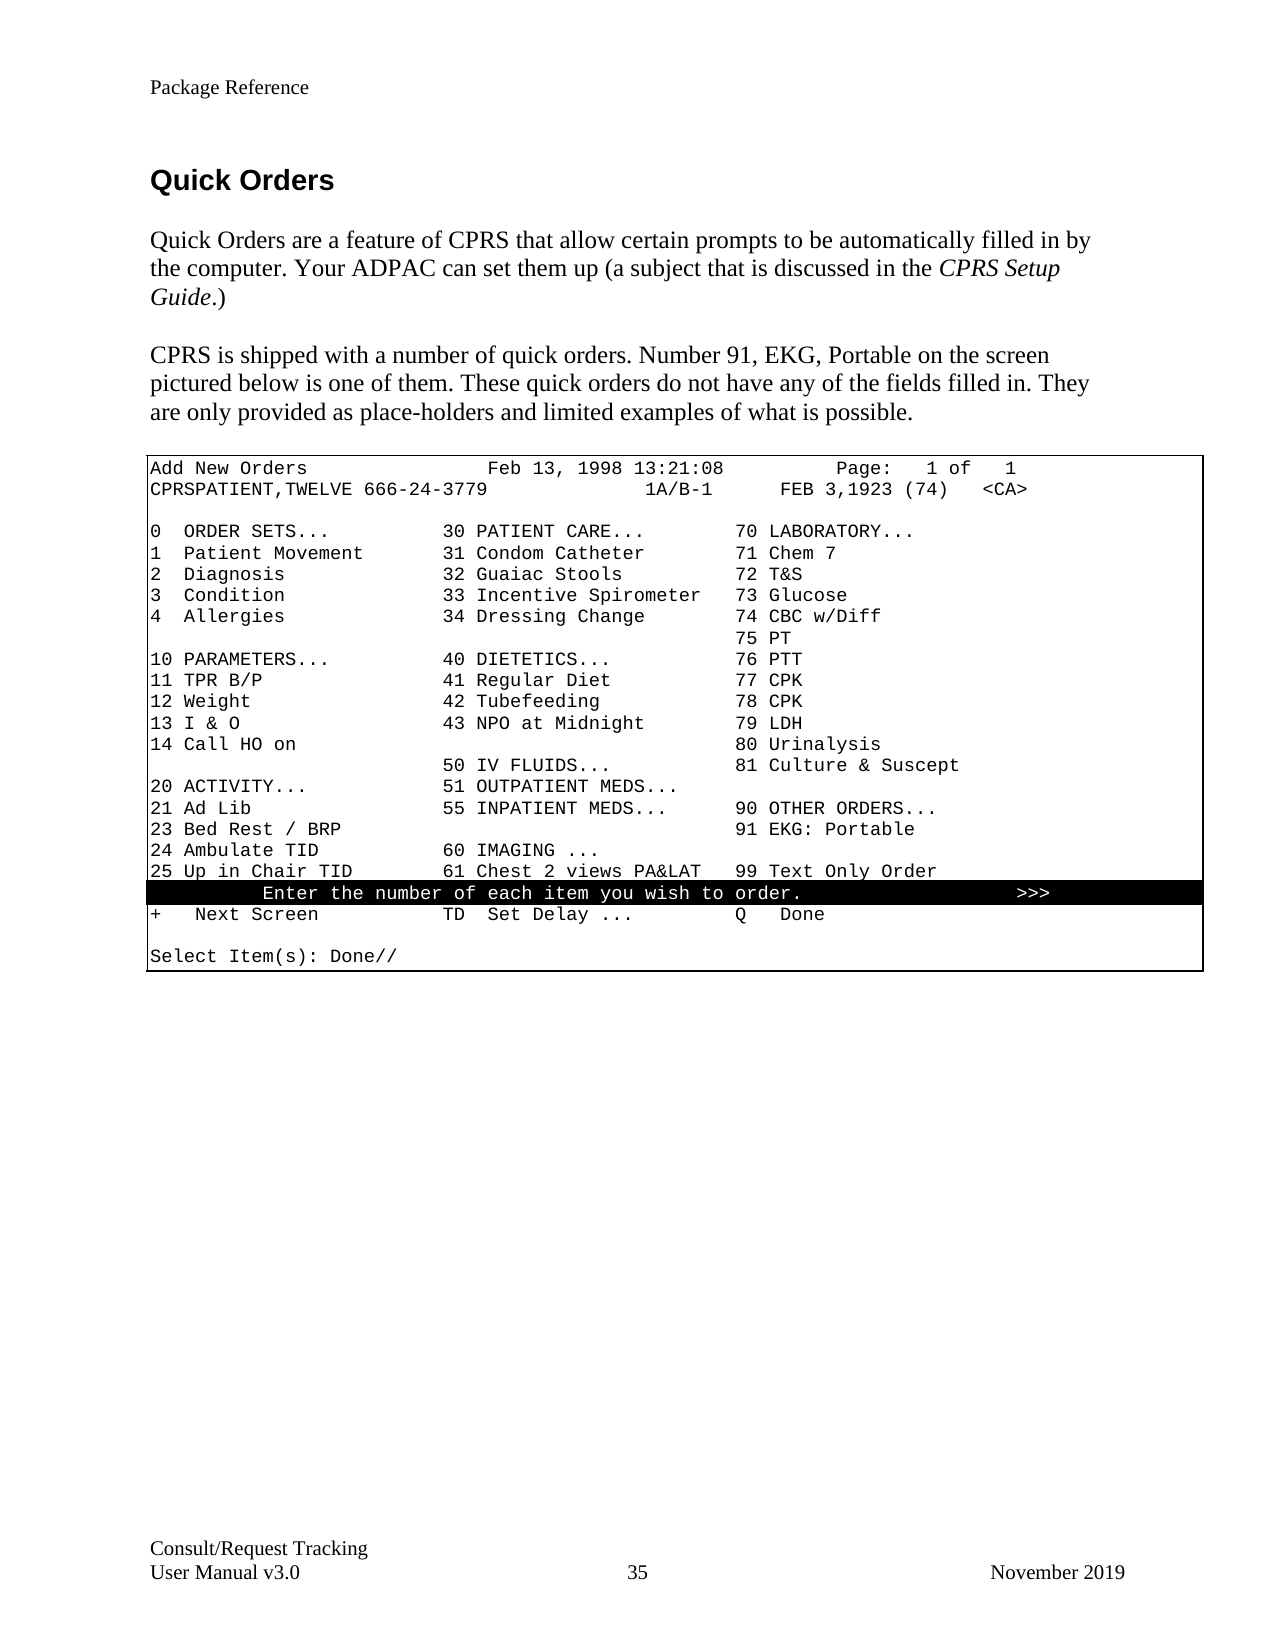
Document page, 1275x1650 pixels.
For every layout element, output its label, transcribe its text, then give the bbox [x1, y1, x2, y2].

text CPRSPATIENT,TWELVE 666-24-3779 1A/B-1 FEB 3,1923 (74) <CA> [148, 476, 1202, 501]
subtitle Quick Orders [150, 162, 1125, 196]
text 0 ORDER SETS... 30 PATIENT CARE... 70 LABORATORY... [148, 518, 1202, 540]
text 4 Allergies 34 Dressing Change 74 CBC w/Diff [148, 603, 1202, 625]
text Quick Orders are a feature of CPRS that allow certain prompts to be automatically filled in by the computer. Your ADPAC can set them up (a subject that is discussed in the CPRS Setup Guide.) [150, 225, 1125, 311]
text 1 Patient Movement 31 Condom Catheter 71 Chem 7 [148, 540, 1202, 561]
text 13 I & O 43 NPO at Midnight 79 LDH [148, 710, 1202, 731]
text 14 Call HO on 80 Urinalysis [148, 731, 1202, 752]
text Add New Orders Feb 13, 1998 13:21:08 Page: 1 of 1 [148, 456, 1202, 476]
text 12 Weight 42 Tubefeeding 78 CPK [148, 688, 1202, 710]
text Select Item(s): Done// [148, 943, 1202, 970]
text 21 Ad Lib 55 INPATIENT MEDS... 90 OTHER ORDERS... [148, 795, 1202, 816]
text 25 Up in Chair TID 61 Chest 2 views PA&LAT 99 Text Only Order [148, 858, 1202, 880]
text 50 IV FLUIDS... 81 Culture & Suscept [148, 752, 1202, 773]
text 24 Ambulate TID 60 IMAGING ... [148, 837, 1202, 858]
text 10 PARAMETERS... 40 DIETETICS... 76 PTT [148, 646, 1202, 667]
text 3 Condition 33 Incentive Spirometer 73 Glucose [148, 582, 1202, 603]
text Enter the number of each item you wish to order. >>> [148, 880, 1202, 901]
text 20 ACTIVITY... 51 OUTPATIENT MEDS... [148, 773, 1202, 795]
text 11 TPR B/P 41 Regular Diet 77 CPK [148, 667, 1202, 688]
text 2 Diagnosis 32 Guaiac Stools 72 T&S [148, 561, 1202, 582]
text CPRS is shipped with a number of quick orders. Number 91, EKG, Portable on the screen pictured below is one of them. These quick orders do not have any of the fields filled in. They are only provided as place-holders and limited examples of what is possible. [150, 340, 1125, 426]
text 23 Bed Rest / BRP 91 EKG: Portable [148, 816, 1202, 837]
text 75 PT [148, 625, 1202, 646]
text + Next Screen TD Set Delay ... Q Done [148, 901, 1202, 926]
